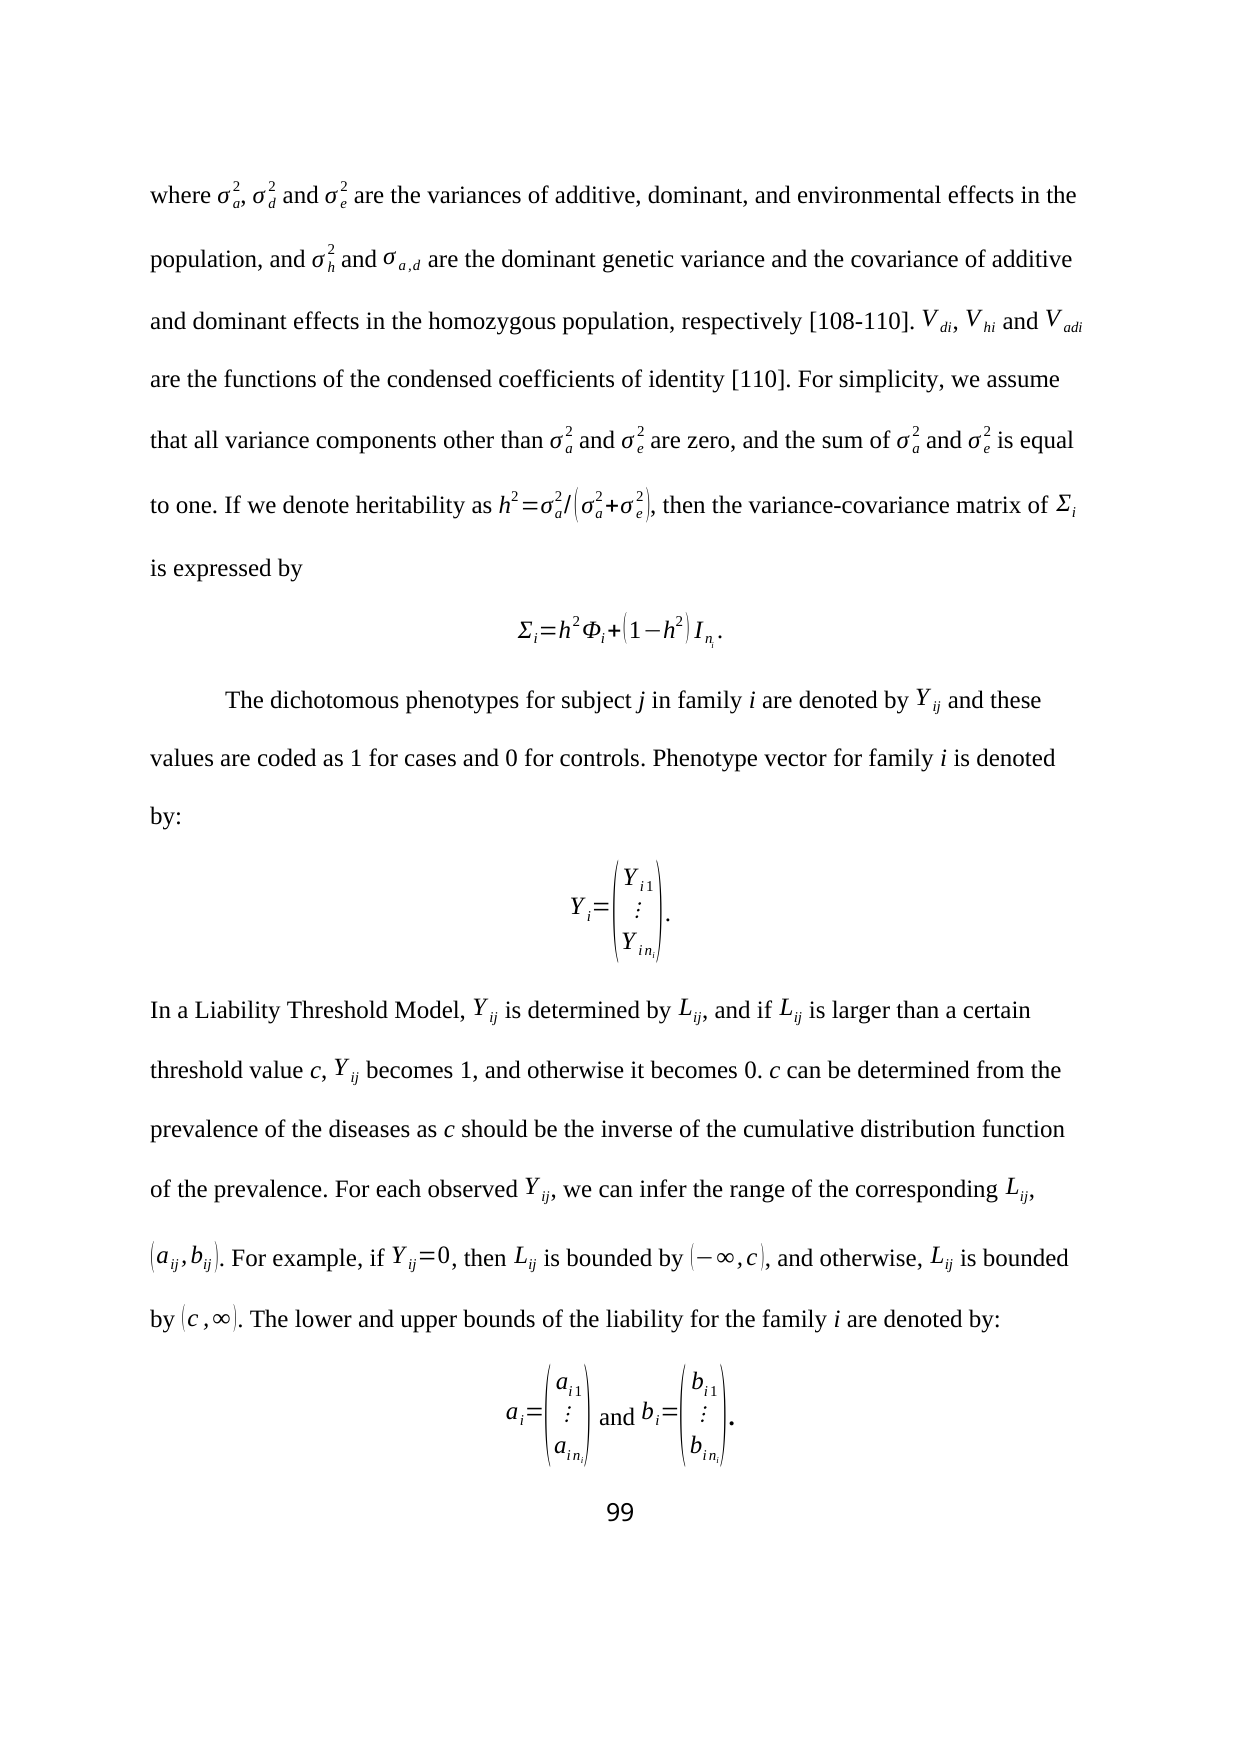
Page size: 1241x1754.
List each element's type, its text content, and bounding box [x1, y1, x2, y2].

text The dichotomous phenotypes for subject j in family i are denoted by and these values are coded as 1 for cases and 0 for controls. Phenotype vector for family i is denoted by: [150, 683, 1090, 830]
text . [150, 858, 1090, 965]
text where , and are the variances of additive, dominant, and environmental effects in the population, and and are the dominant genetic variance and the covariance of additive and dominant effects in the homozygous population, respectively [108-110]. , and are the functions of the condensed coefficients of identity [110]. For simplicity, we assume that all variance components other than and are zero, and the sum of and is equal to one. If we denote heritability as , then the variance-covariance matrix of is expressed by [150, 177, 1090, 582]
text In a Liability Threshold Model, is determined by , and if is larger than a certain threshold value c, becomes 1, and otherwise it becomes 0. c can be determined from the prevalence of the diseases as c should be the inverse of the cumulative distribution function of the prevalence. For each observed , we can infer the range of the corresponding , . For example, if , then is bounded by , and otherwise, is bounded by . The lower and upper bounds of the liability for the family i are denoted by: [150, 994, 1090, 1334]
text and . [150, 1363, 1090, 1470]
